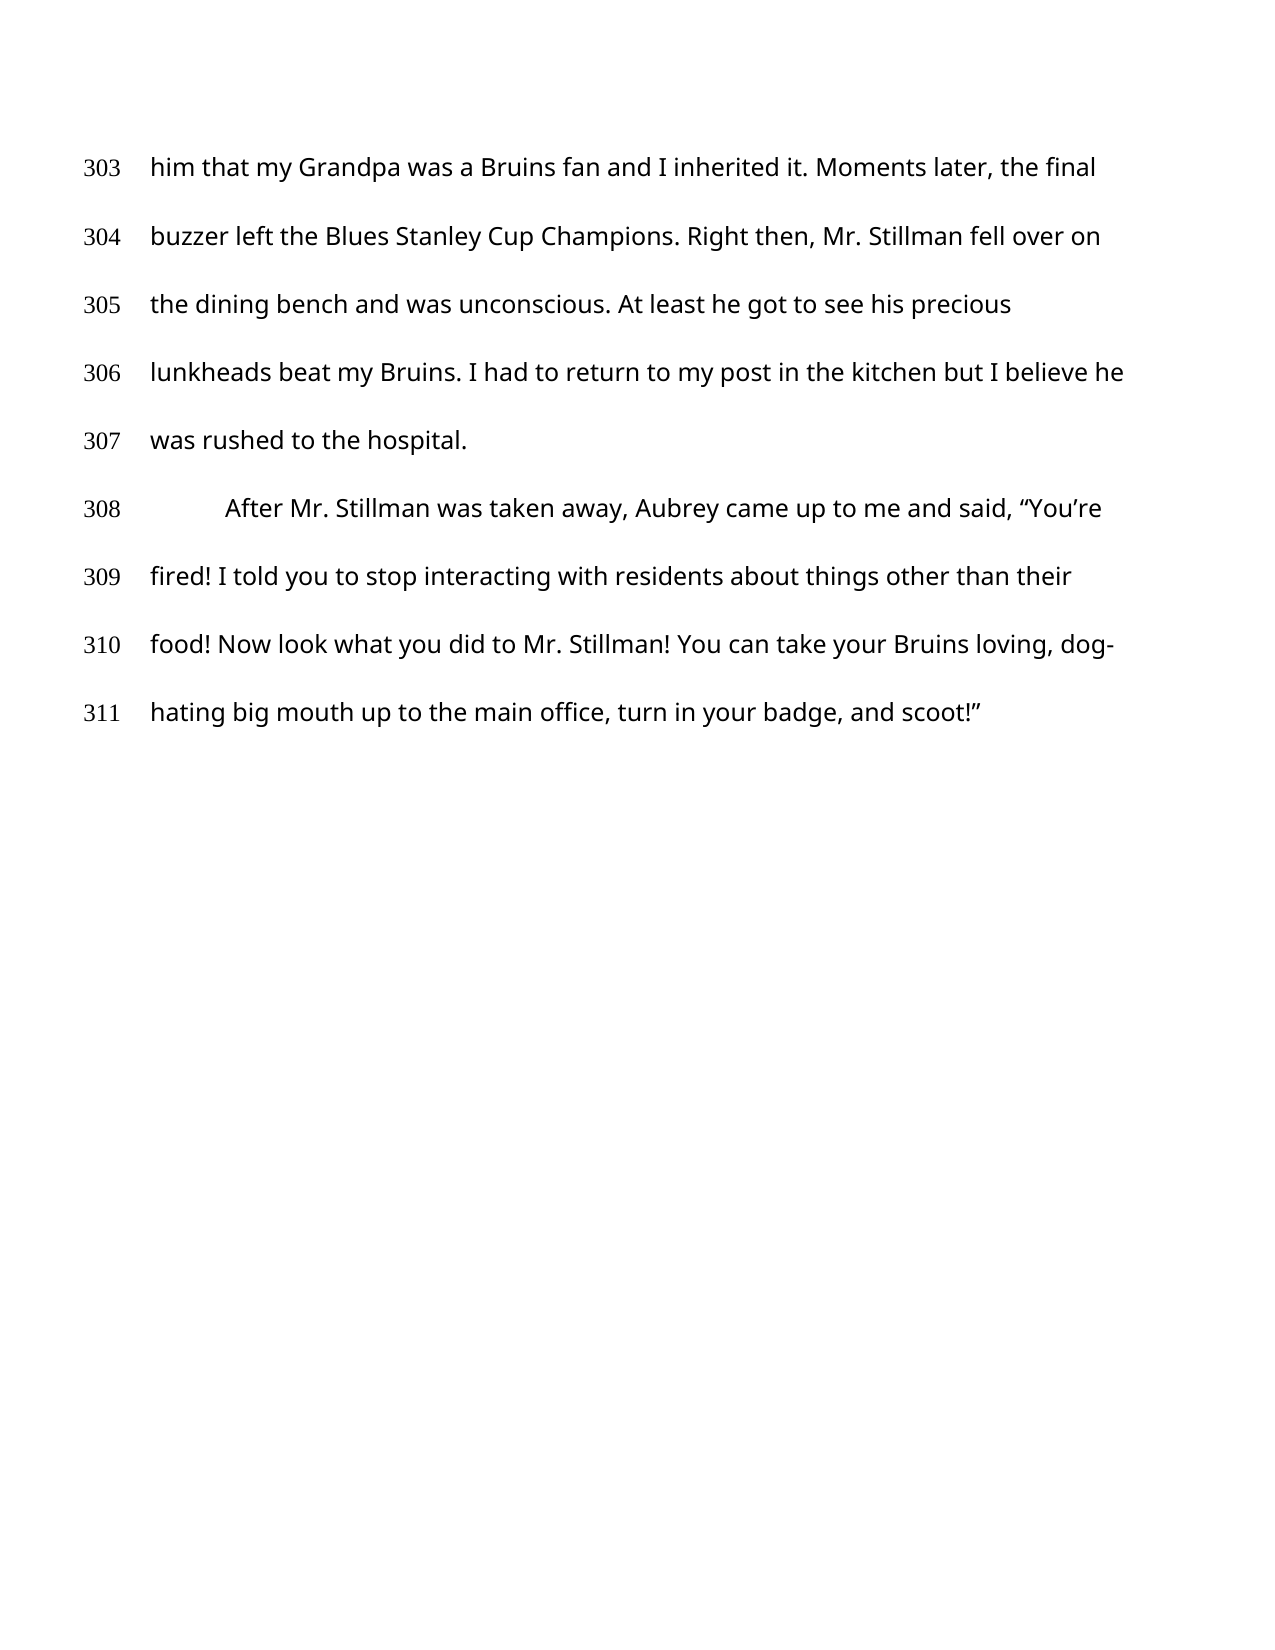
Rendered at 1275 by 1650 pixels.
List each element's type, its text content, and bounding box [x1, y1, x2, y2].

text After Mr. Stillman was taken away, Aubrey came up to me and said, “You’re fired! I told you to stop interacting with residents about things other than their food! Now look what you did to Mr. Stillman! You can take your Bruins loving, dog-hating big mouth up to the main office, turn in your badge, and scoot!” [150, 491, 1125, 729]
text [150, 150, 1125, 457]
